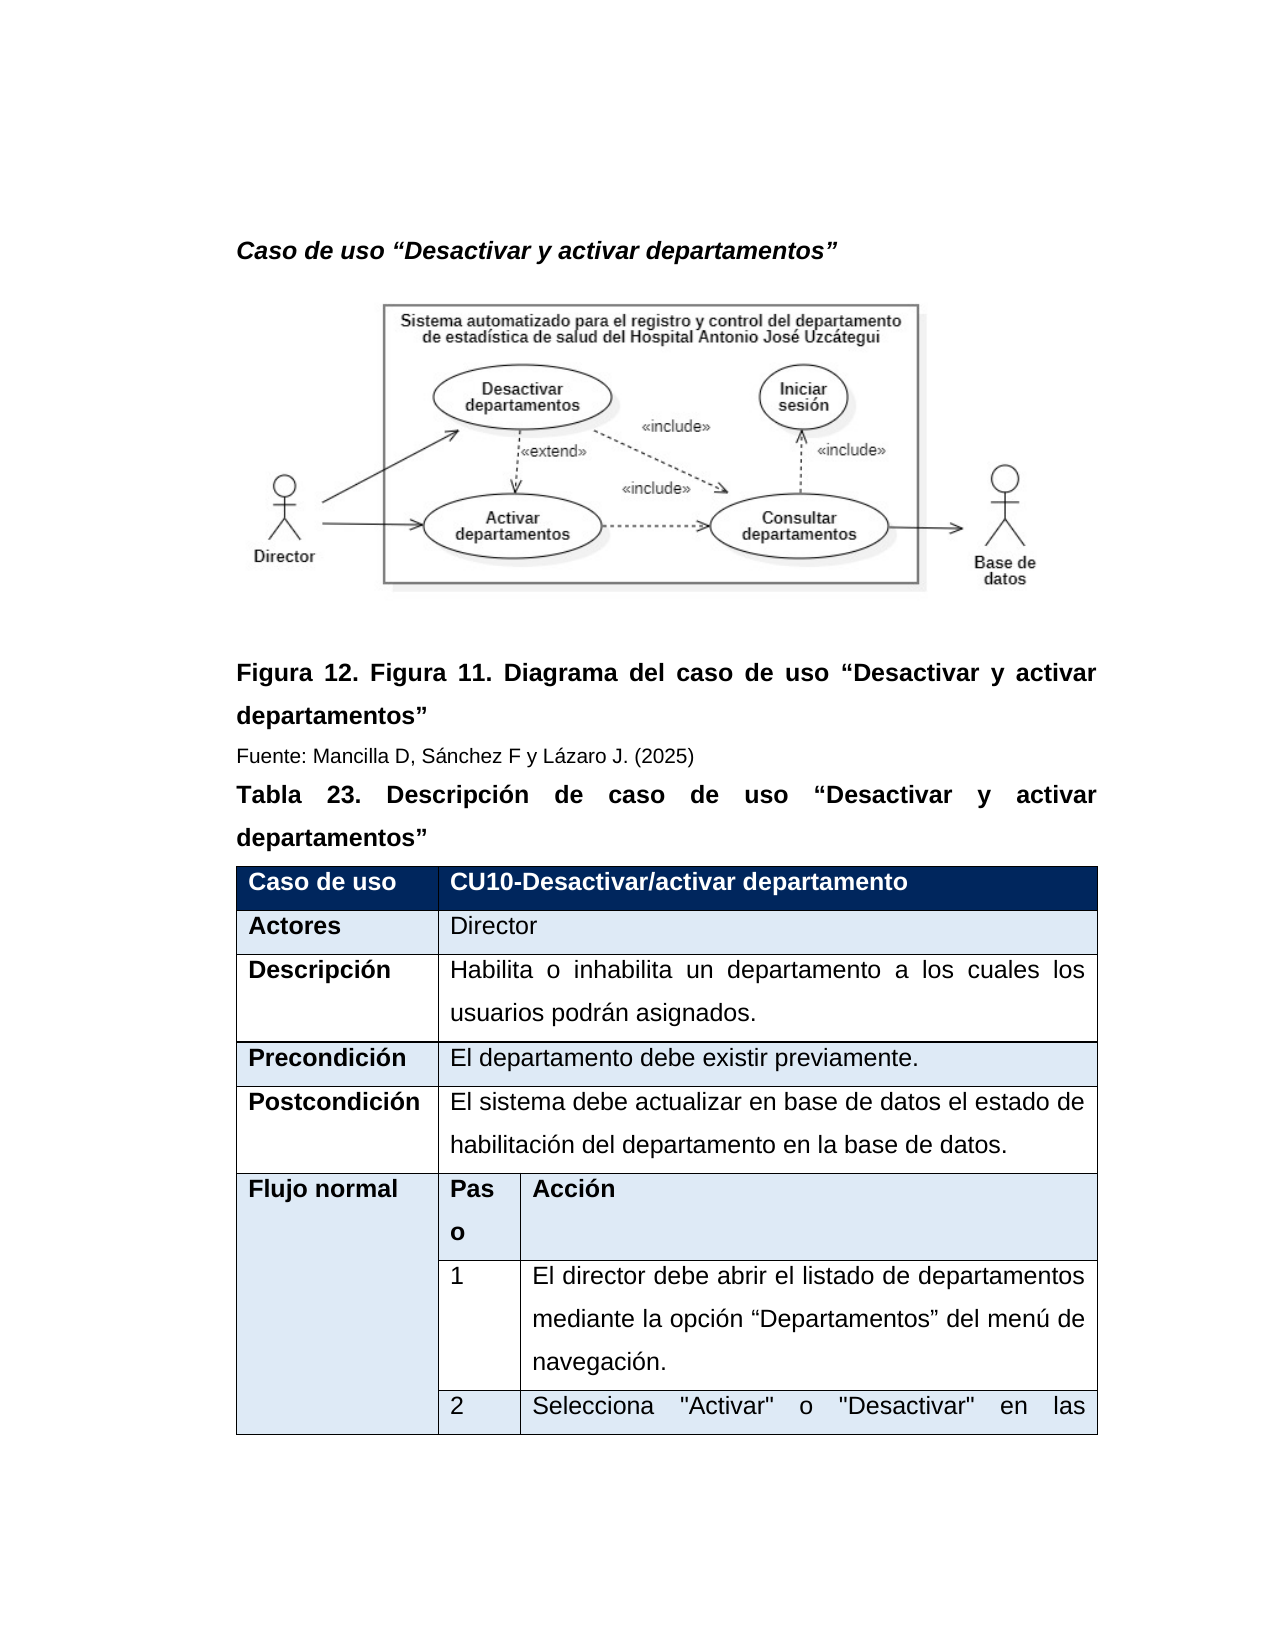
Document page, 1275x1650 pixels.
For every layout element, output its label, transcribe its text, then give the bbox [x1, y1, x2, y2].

table_cell Acción [521, 1174, 1097, 1260]
table_header Caso de uso [237, 867, 438, 910]
picture [236, 293, 1096, 644]
subtitle Caso de uso “Desactivar y activar departamentos” [236, 236, 1098, 265]
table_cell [521, 1391, 1097, 1434]
text Fuente: Mancilla D, Sánchez F y Lázaro J. (2025) [236, 744, 1098, 768]
table_cell El director debe abrir el listado de departamentos mediante la opción “Departamentos” del menú de navegación. [521, 1261, 1097, 1390]
table_cell Habilita o inhabilita un departamento a los cuales los usuarios podrán asignados. [439, 955, 1097, 1041]
table_cell Paso [439, 1174, 520, 1260]
table_cell Director [439, 911, 1097, 954]
table_cell El departamento debe existir previamente. [439, 1043, 1097, 1086]
table_cell Postcondición [237, 1087, 438, 1173]
table_cell Actores [237, 911, 438, 954]
table_cell 1 [439, 1261, 520, 1390]
table_cell El sistema debe actualizar en base de datos el estado de habilitación del departamento en la base de datos. [439, 1087, 1097, 1173]
text Figura 12. Figura 11. Diagrama del caso de uso “Desactivar y activar departamentos” [236, 658, 1098, 729]
text Tabla 23. Descripción de caso de uso “Desactivar y activar departamentos” [236, 780, 1098, 852]
table_cell Descripción [237, 955, 438, 1041]
table_cell Precondición [237, 1043, 438, 1086]
table_cell 2 [439, 1391, 520, 1434]
table_cell Flujo normal [237, 1174, 438, 1434]
table_header CU10-Desactivar/activar departamento [439, 867, 1097, 910]
